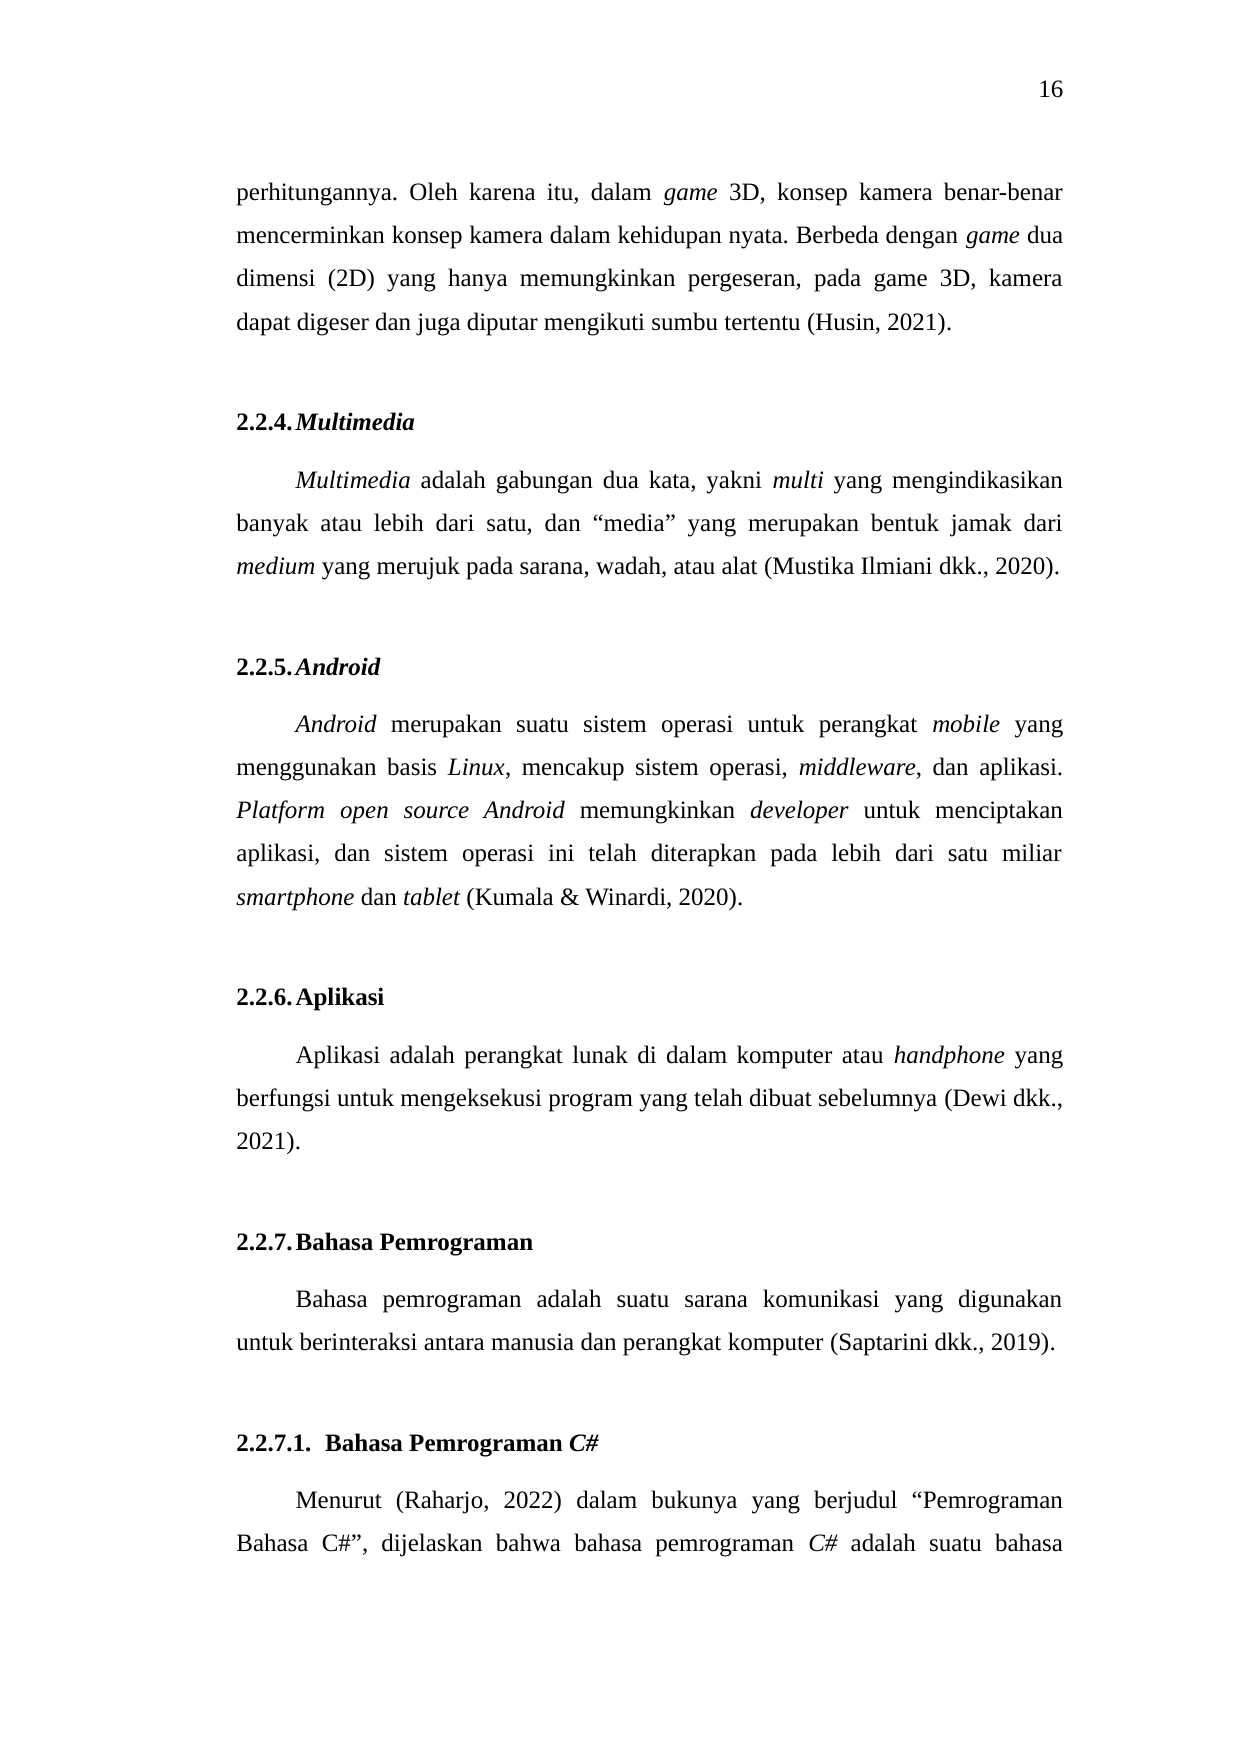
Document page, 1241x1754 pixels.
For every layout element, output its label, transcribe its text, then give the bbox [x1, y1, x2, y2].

subtitle Android [236, 652, 1063, 680]
text Bahasa pemrograman adalah suatu sarana komunikasi yang digunakan untuk berinteraksi antara manusia dan perangkat komputer . [236, 1284, 1063, 1356]
subtitle Bahasa Pemrograman C# [236, 1428, 1063, 1457]
text Multimedia adalah gabungan dua kata, yakni multi yang mengindikasikan banyak atau lebih dari satu, dan “media” yang merupakan bentuk jamak dari medium yang merujuk pada sarana, wadah, atau alat . [236, 465, 1063, 580]
subtitle Aplikasi [236, 982, 1063, 1011]
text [236, 177, 1063, 335]
text Aplikasi adalah perangkat lunak di dalam komputer atau handphone yang berfungsi untuk mengeksekusi program yang telah dibuat sebelumnya . [236, 1040, 1063, 1155]
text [236, 1485, 1063, 1557]
text Android merupakan suatu sistem operasi untuk perangkat mobile yang menggunakan basis Linux, mencakup sistem operasi, middleware, dan aplikasi. Platform open source Android memungkinkan developer untuk menciptakan aplikasi, dan sistem operasi ini telah diterapkan pada lebih dari satu miliar smartphone dan tablet . [236, 709, 1063, 910]
subtitle Multimedia [236, 407, 1063, 436]
subtitle Bahasa Pemrograman [236, 1227, 1063, 1255]
